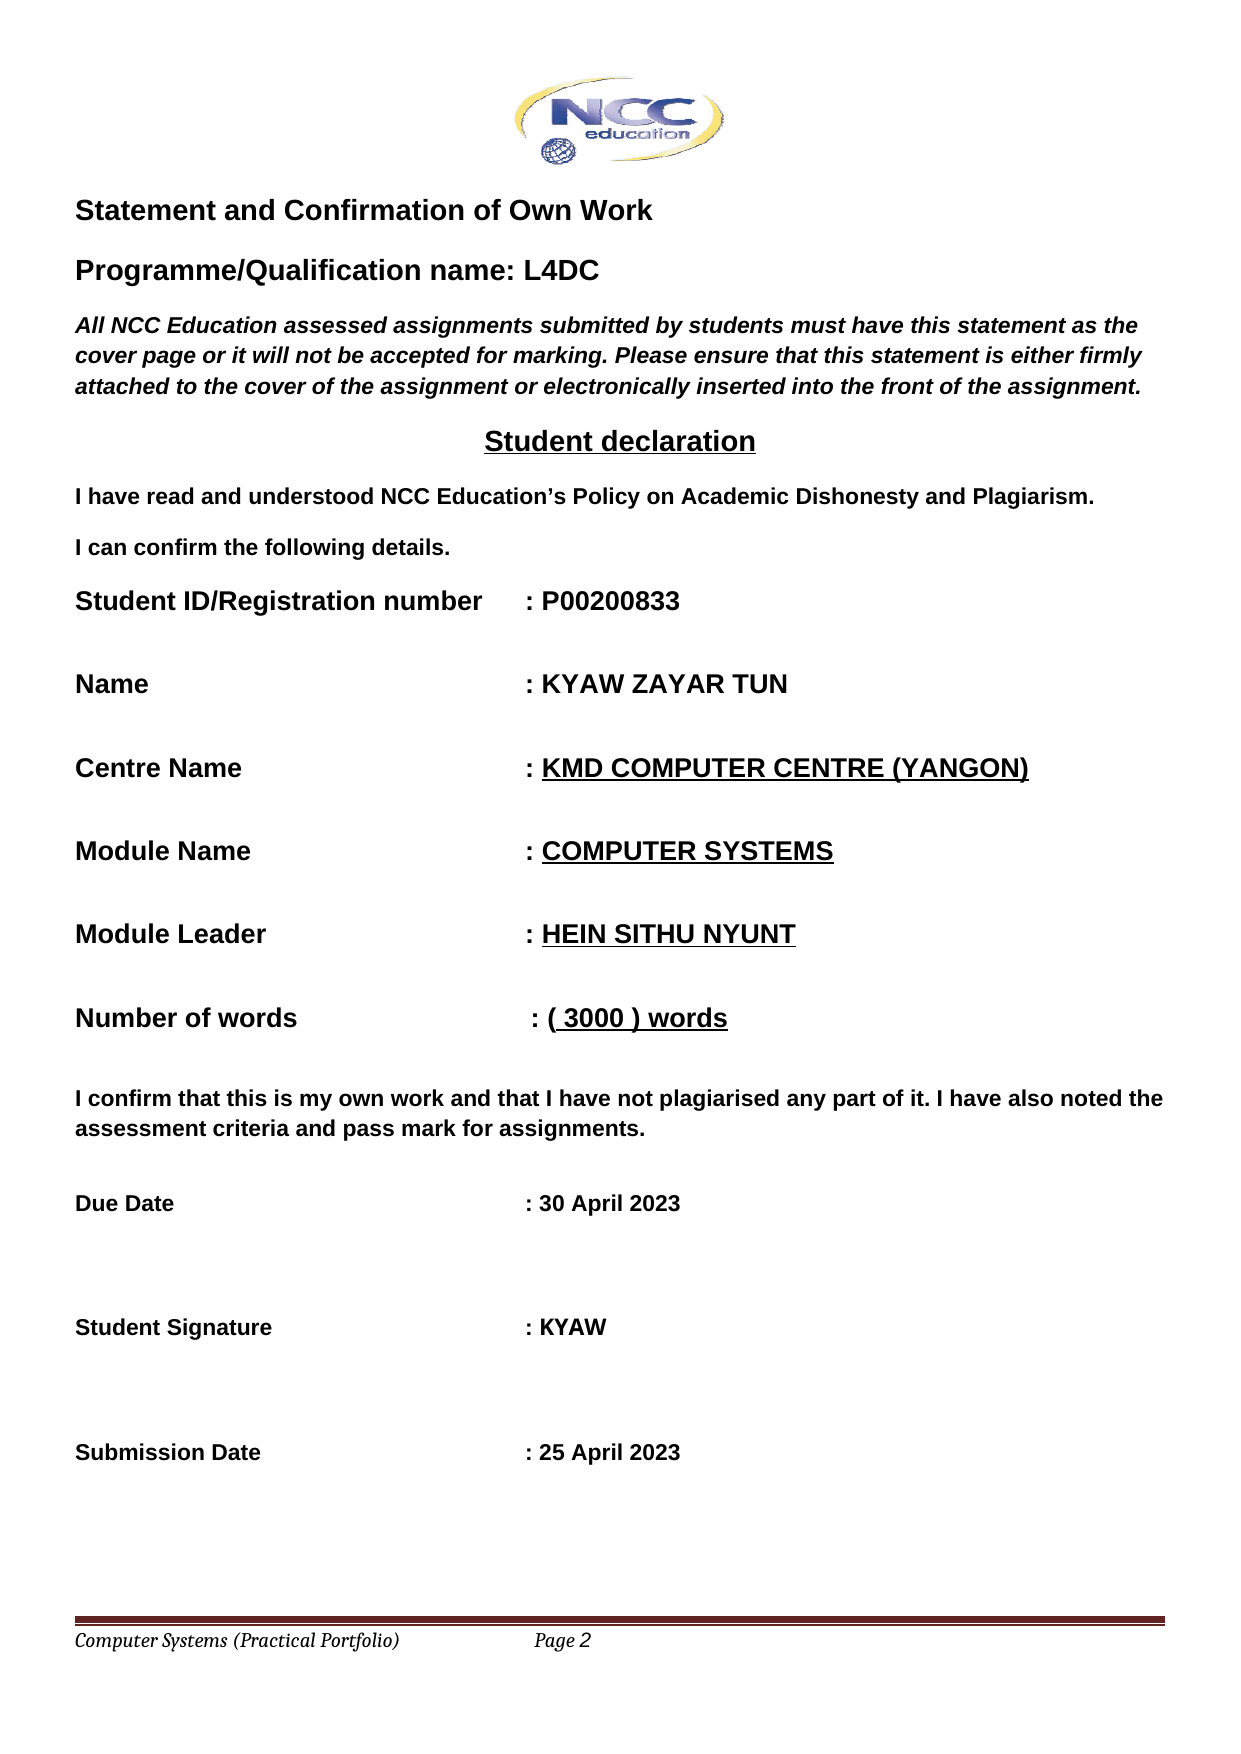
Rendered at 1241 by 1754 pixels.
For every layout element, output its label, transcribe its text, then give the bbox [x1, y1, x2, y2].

text All NCC Education assessed assignments submitted by students must have this statement as the cover page or it will not be accepted for marking. Please ensure that this statement is either firmly attached to the cover of the assignment or electronically inserted into the front of the assignment. [75, 312, 1165, 399]
text Centre Name : KMD COMPUTER CENTRE (YANGON) [75, 752, 1165, 783]
text Module Name : COMPUTER SYSTEMS [75, 835, 1165, 866]
text I can confirm the following details. [75, 534, 1165, 560]
text Number of words : ( 3000 ) words [75, 1002, 1165, 1033]
text Module Leader : HEIN SITHU NYUNT [75, 918, 1165, 950]
text Name : KYAW ZAYAR TUN [75, 668, 1165, 700]
text Programme/Qualification name: L4DC [75, 253, 1165, 286]
text I confirm that this is my own work and that I have not plagiarised any part of it. I have also noted the assessment criteria and pass mark for assignments. [75, 1085, 1165, 1142]
text Student ID/Registration number : P00200833 [75, 585, 1165, 616]
text Due Date : 30 April 2023 [75, 1190, 1165, 1216]
text Statement and Confirmation of Own Work [75, 193, 1165, 227]
text I have read and understood NCC Education’s Policy on Academic Dishonesty and Plagiarism. [75, 483, 1165, 509]
text Student declaration [75, 424, 1165, 457]
picture [512, 75, 728, 169]
text Submission Date : 25 April 2023 [75, 1438, 1165, 1465]
text Student Signature : KYAW [75, 1311, 1165, 1342]
